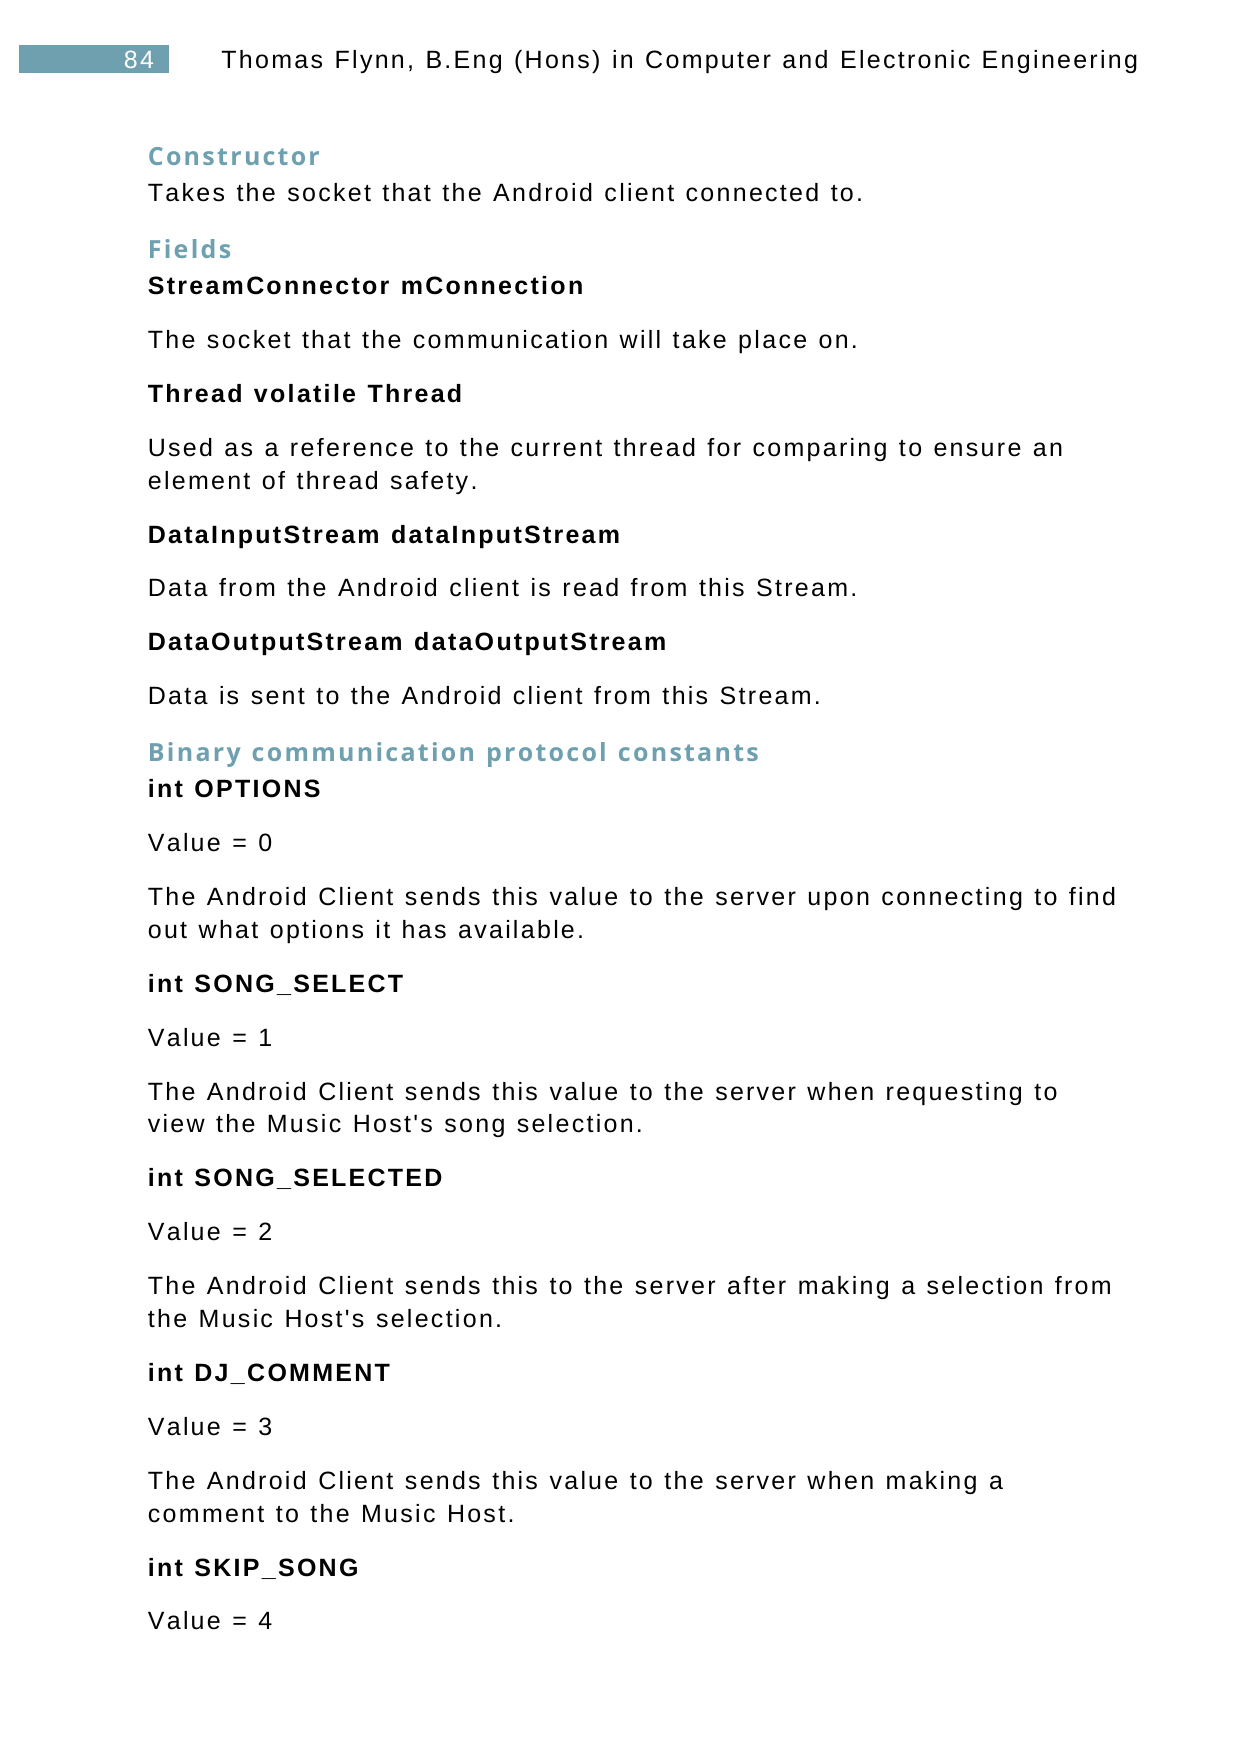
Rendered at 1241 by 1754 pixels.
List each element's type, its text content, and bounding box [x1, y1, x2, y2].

text int SONG_SELECT [148, 969, 1122, 997]
text Value = 2 [148, 1217, 1122, 1246]
text DataInputStream dataInputStream [148, 519, 1122, 548]
text Takes the socket that the Android client connected to. [148, 178, 1122, 207]
subtitle Constructor [148, 139, 1122, 173]
text DataOutputStream dataOutputStream [148, 627, 1122, 656]
text Used as a reference to the current thread for comparing to ensure an element of thread safety. [148, 433, 1122, 494]
text The Android Client sends this value to the server upon connecting to find out what options it has available. [148, 882, 1122, 944]
text Value = 1 [148, 1023, 1122, 1051]
text Data is sent to the Android client from this Stream. [148, 681, 1122, 710]
text int SKIP_SONG [148, 1552, 1122, 1581]
text Data from the Android client is read from this Stream. [148, 573, 1122, 602]
text int SONG_SELECTED [148, 1163, 1122, 1192]
text Thread volatile Thread [148, 379, 1122, 408]
subtitle Binary communication protocol constants [148, 735, 1122, 769]
subtitle Fields [148, 232, 1122, 266]
text int OPTIONS [148, 774, 1122, 803]
text StreamConnector mConnection [148, 271, 1122, 300]
text Value = 3 [148, 1412, 1122, 1441]
text The Android Client sends this value to the server when making a comment to the Music Host. [148, 1466, 1122, 1527]
text int DJ_COMMENT [148, 1358, 1122, 1387]
text Value = 0 [148, 828, 1122, 857]
text The Android Client sends this value to the server when requesting to view the Music Host's song selection. [148, 1076, 1122, 1138]
text The Android Client sends this to the server after making a selection from the Music Host's selection. [148, 1271, 1122, 1333]
text Value = 4 [148, 1606, 1122, 1635]
text The socket that the communication will take place on. [148, 325, 1122, 354]
